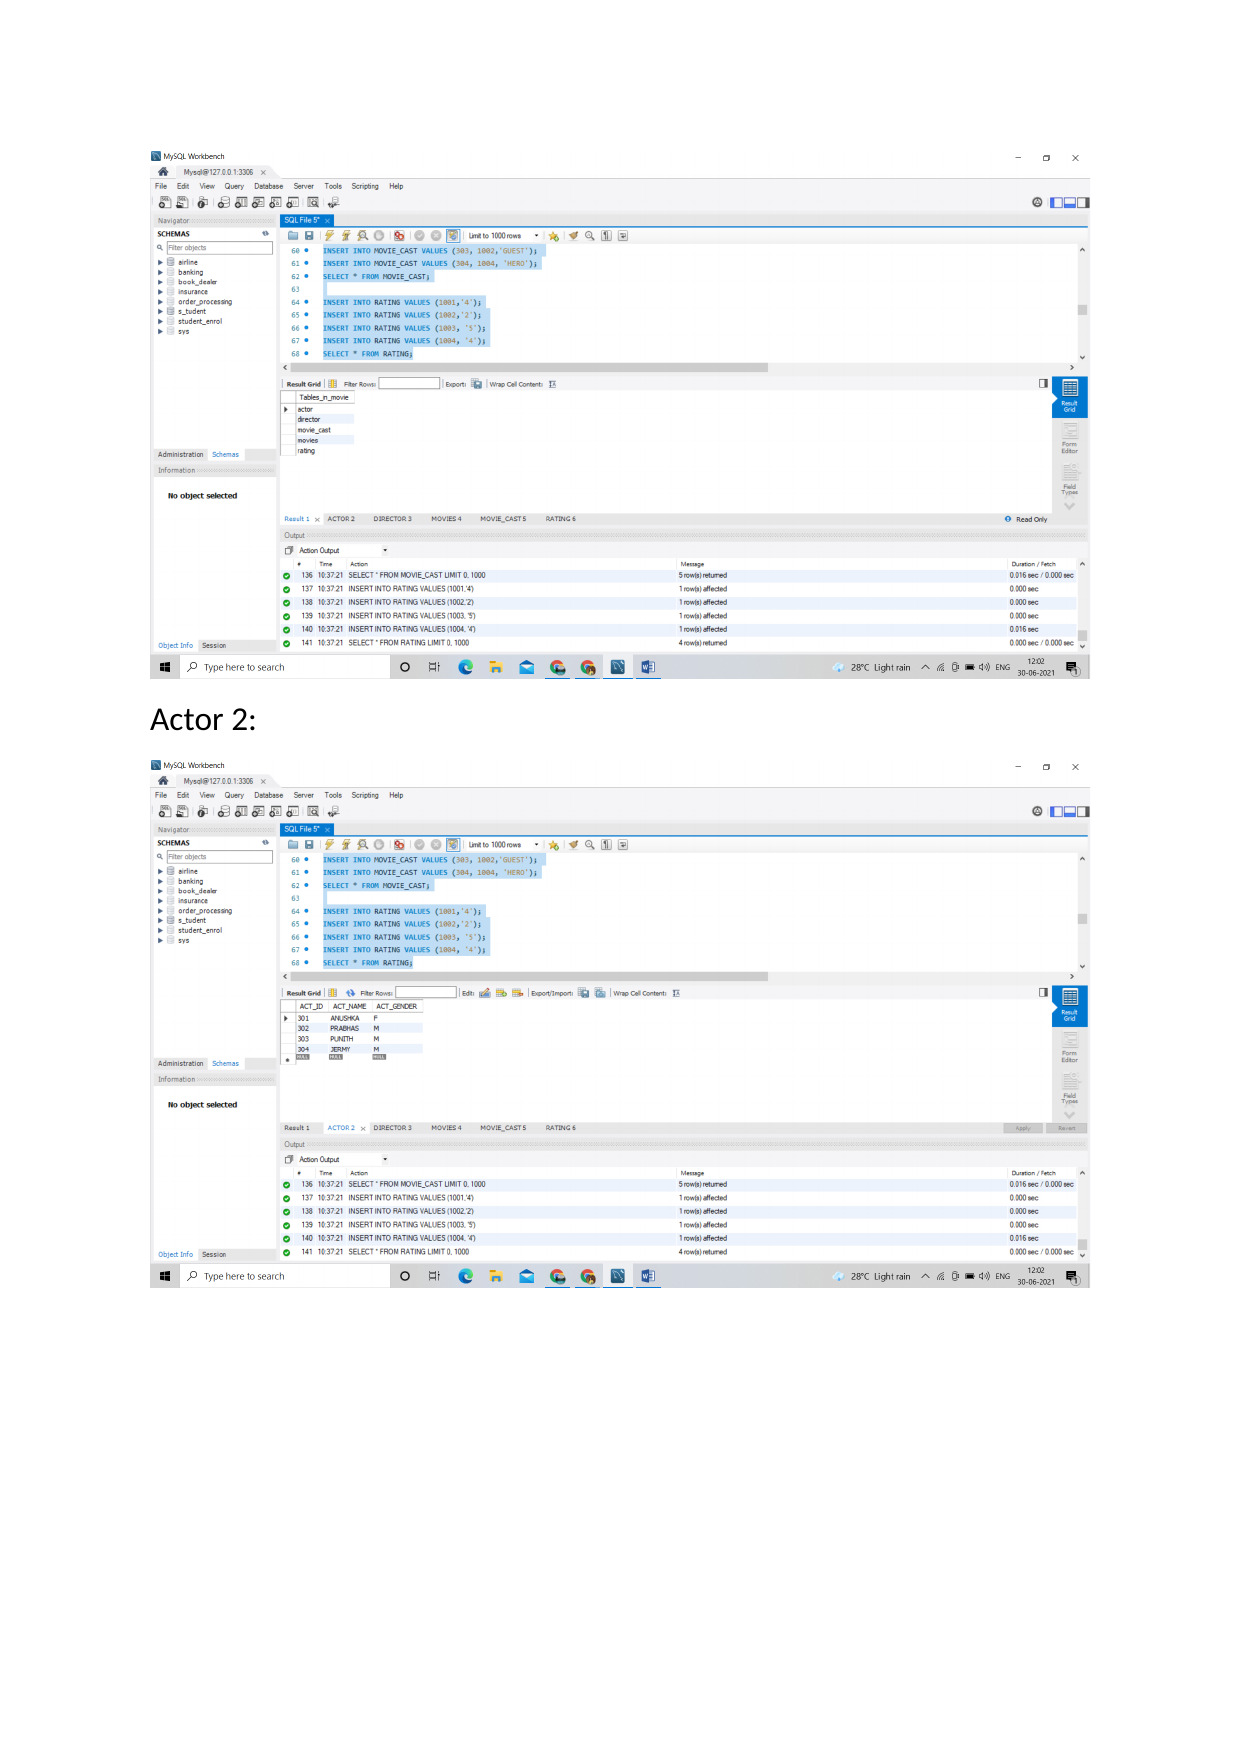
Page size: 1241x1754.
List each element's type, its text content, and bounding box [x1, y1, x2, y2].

picture [150, 758, 1091, 1288]
text Actor 2: [150, 698, 1090, 738]
picture [150, 150, 1091, 679]
